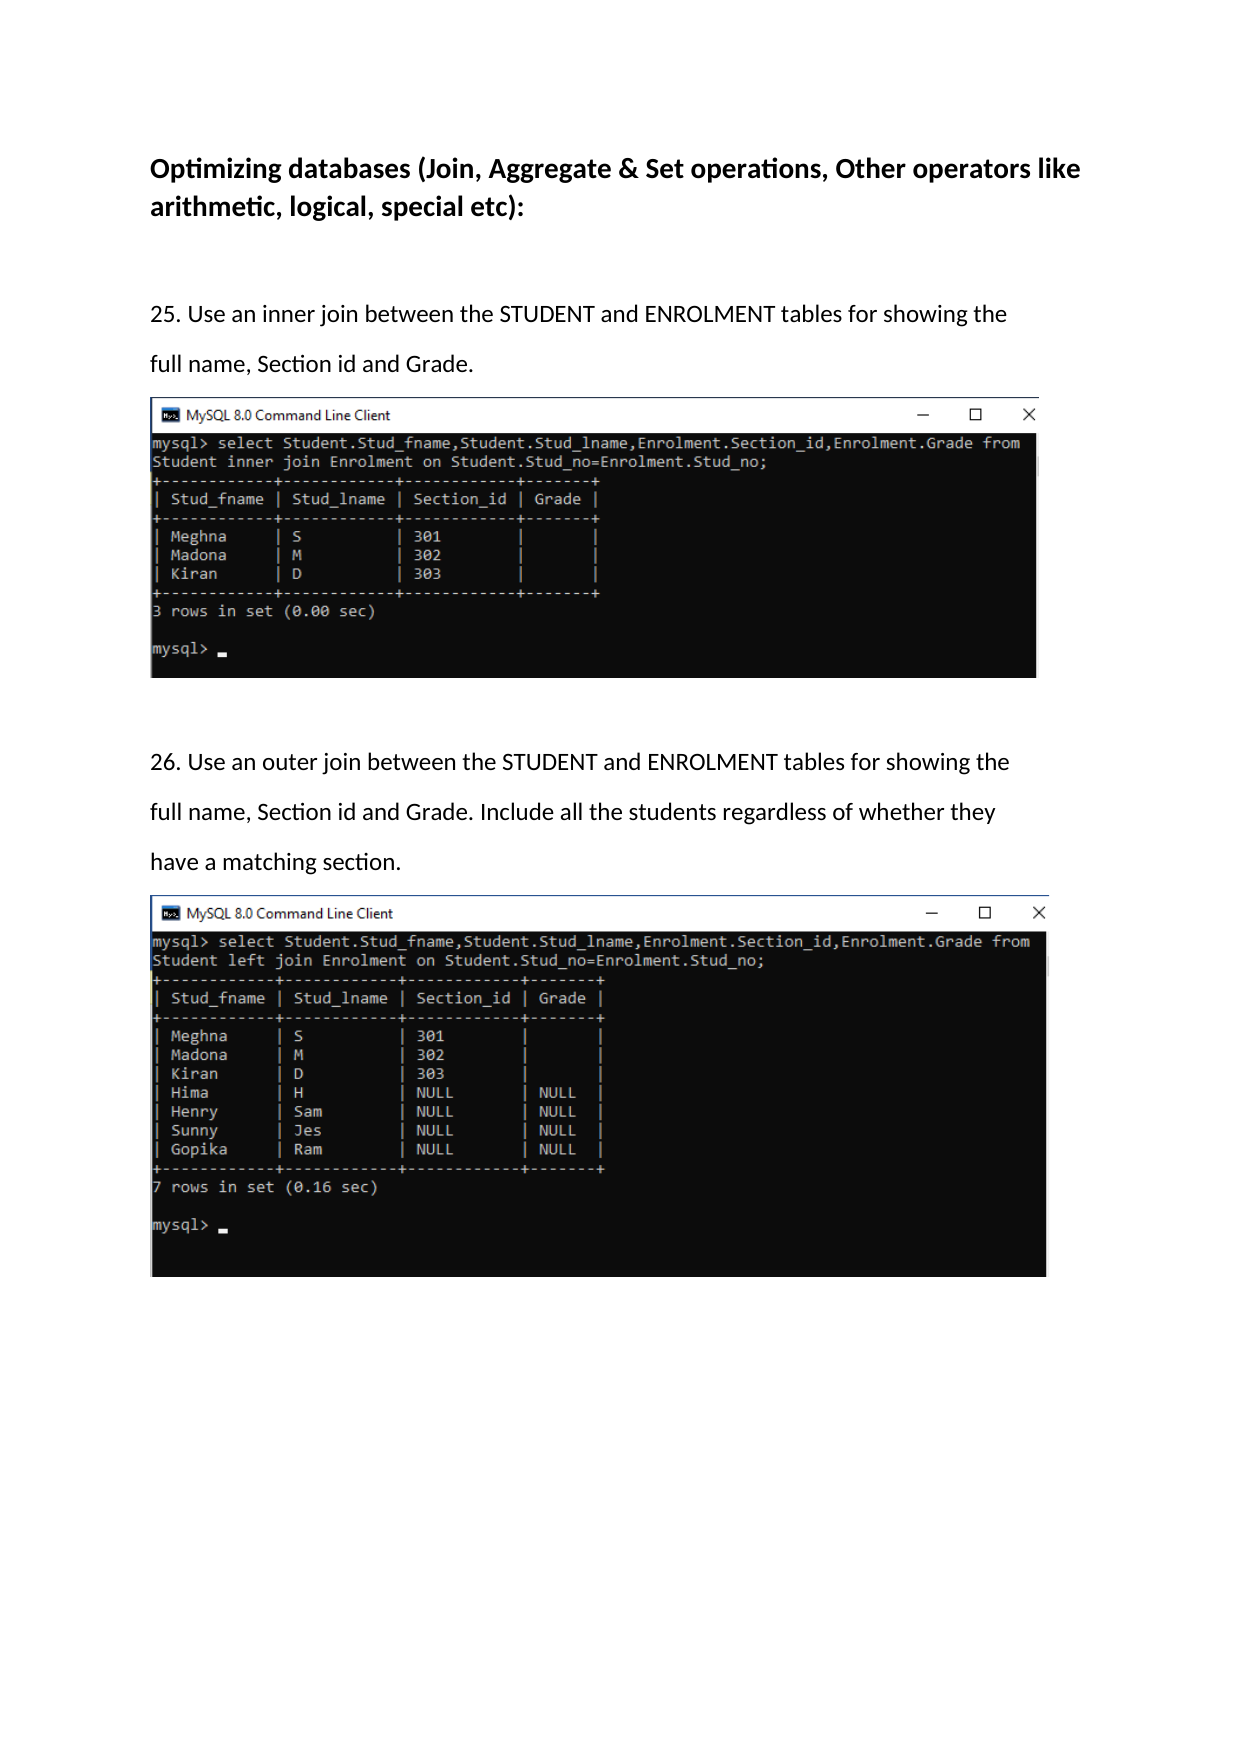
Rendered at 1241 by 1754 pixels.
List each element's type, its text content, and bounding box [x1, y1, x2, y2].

text have a matching section. [150, 846, 1090, 876]
text 26. Use an outer join between the STUDENT and ENROLMENT tables for showing the [150, 746, 1090, 777]
picture [150, 397, 1039, 678]
text 25. Use an inner join between the STUDENT and ENROLMENT tables for showing the [150, 299, 1090, 329]
text full name, Section id and Grade. [150, 348, 1090, 379]
text full name, Section id and Grade. Include all the students regardless of whether they [150, 796, 1090, 827]
text Optimizing databases (Join, Aggregate & Set operations, Other operators like arithmetic, logical, special etc): [150, 150, 1090, 224]
picture [150, 895, 1050, 1277]
